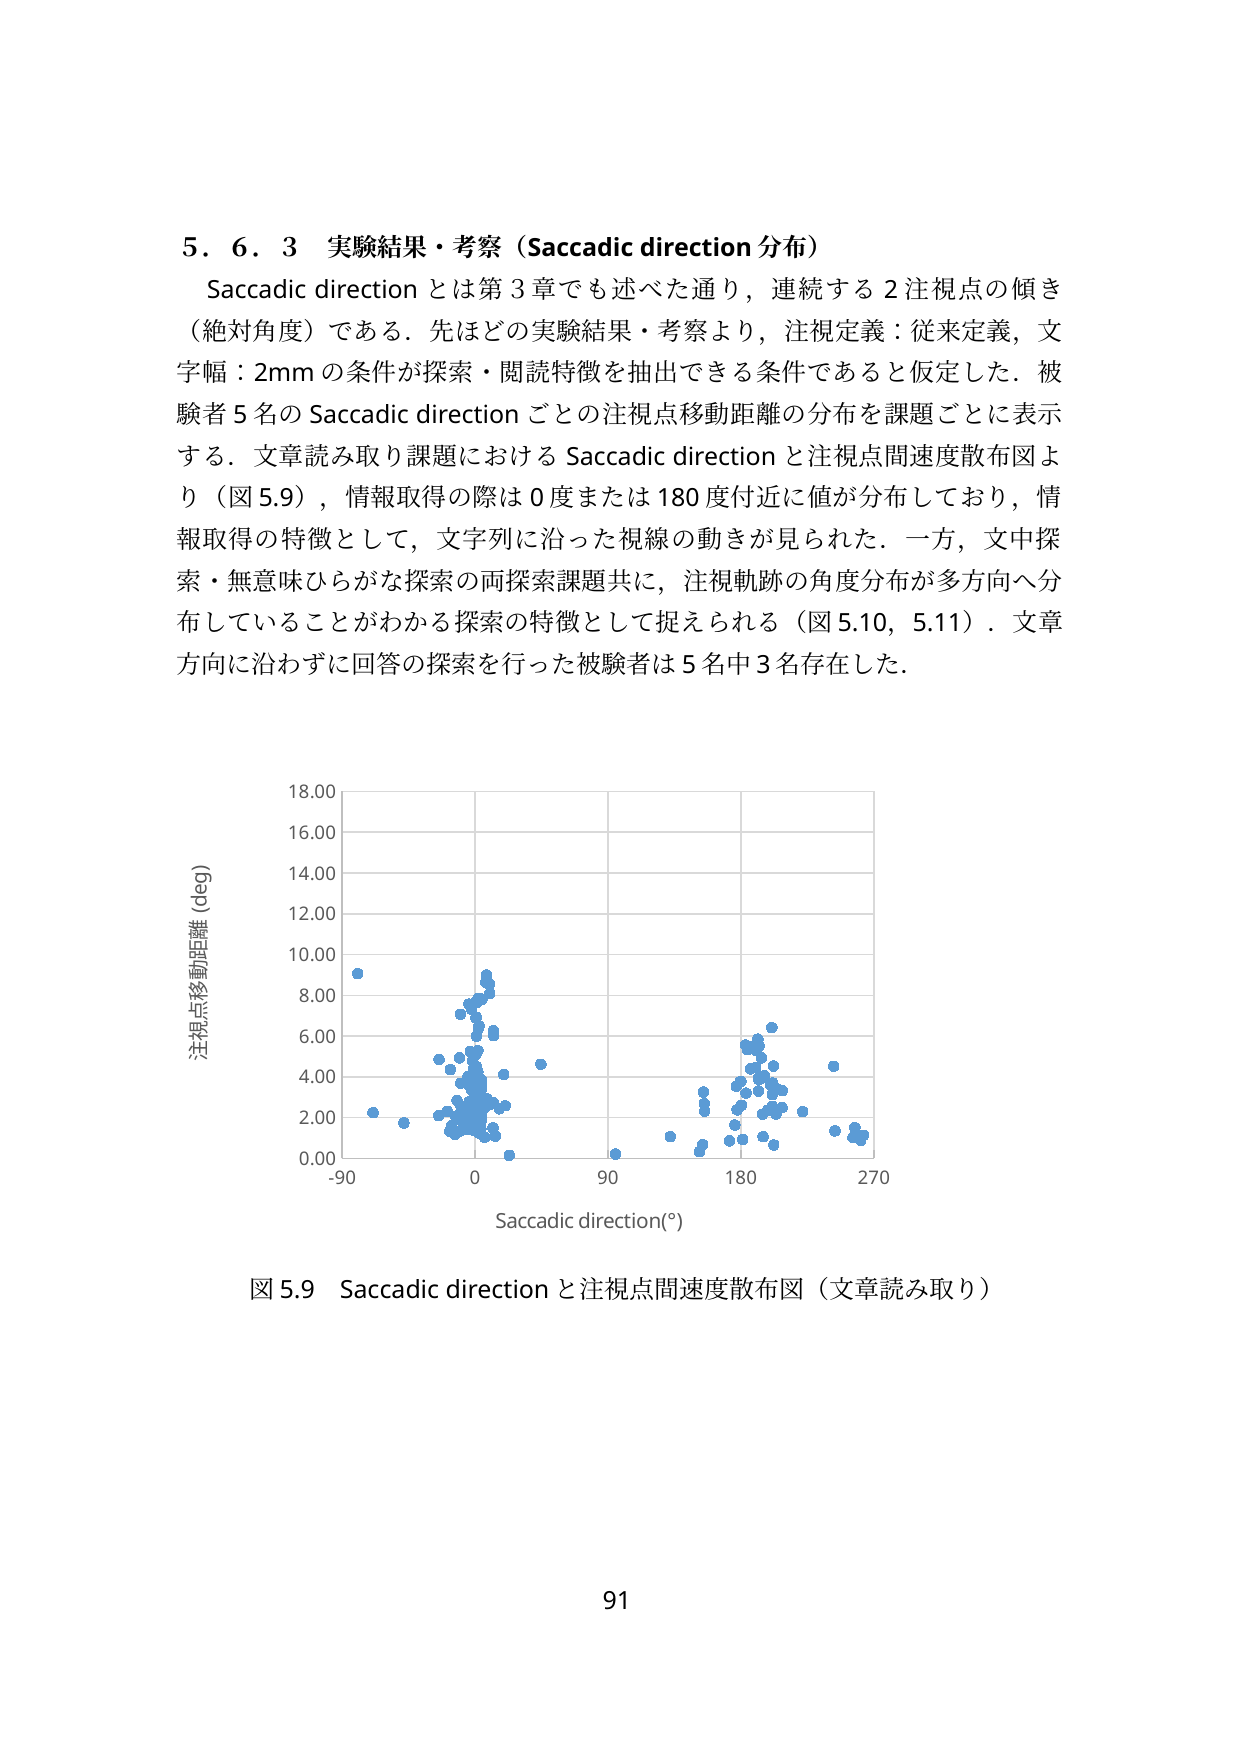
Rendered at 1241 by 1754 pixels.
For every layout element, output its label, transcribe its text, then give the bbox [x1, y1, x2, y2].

text ５．６．３ 実験結果・考察（Saccadic direction分布） [177, 225, 1063, 267]
list 図5.9 Saccadic directionと注視点間速度散布図（文章読み取り） [177, 1267, 1063, 1308]
list Saccadic directionとは第３章でも述べた通り，連続する2注視点の傾き（絶対角度）である．先ほどの実験結果・考察より，注視定義：従来定義，文字幅：2mmの条件が探索・閲読特徴を抽出できる条件であると仮定した．被験者5名のSaccadic directionごとの注視点移動距離の分布を課題ごとに表示する．文章読み取り課題におけるSaccadic directionと注視点間速度散布図より（図5.9），情報取得の際は0度または180度付近に値が分布しており，情報取得の特徴として，文字列に沿った視線の動きが見られた．一方，文中探索・無意味ひらがな探索の両探索課題共に，注視軌跡の角度分布が多方向へ分布していることがわかる探索の特徴として捉えられる（図5.10，5.11）．文章方向に沿わずに回答の探索を行った被験者は5名中3名存在した． [177, 267, 1063, 683]
